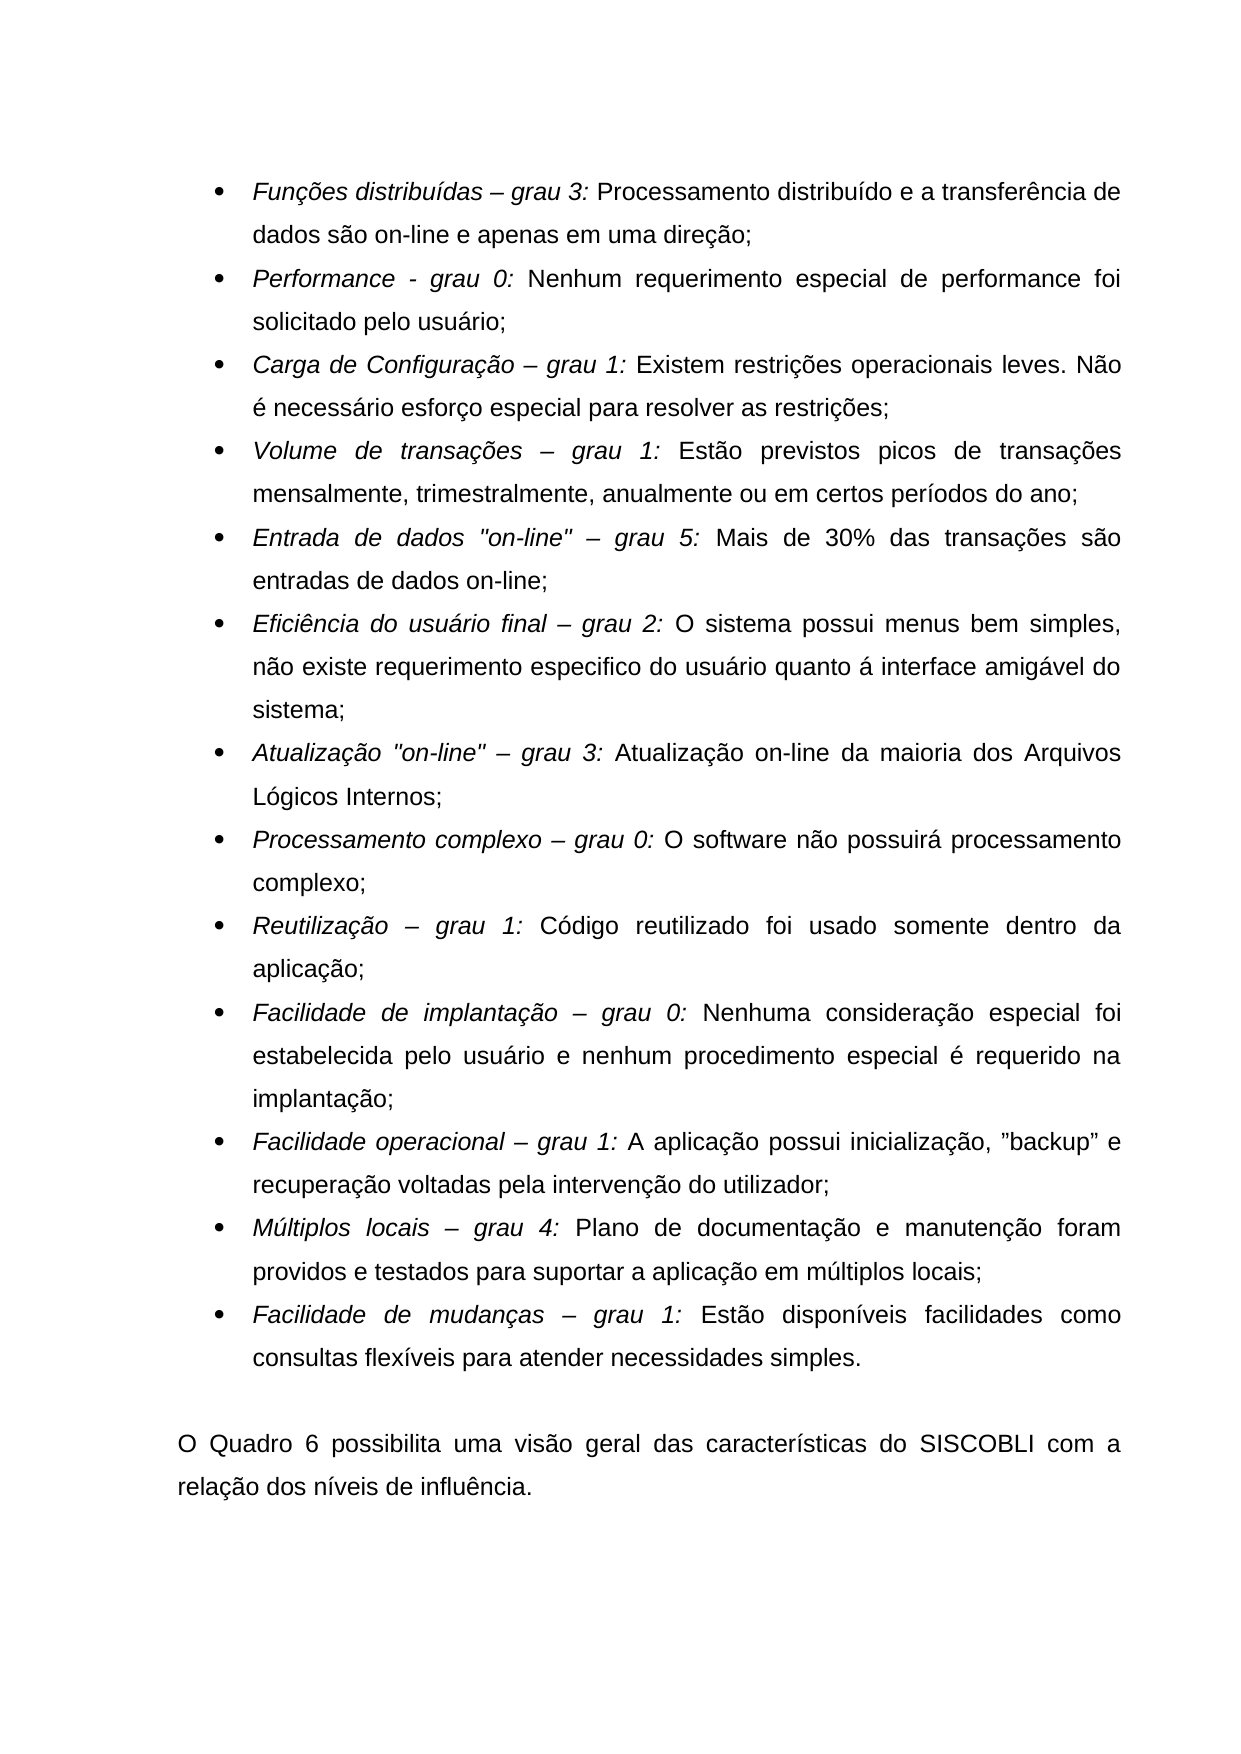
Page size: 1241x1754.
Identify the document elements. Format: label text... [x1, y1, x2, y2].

list Atualização "on-line" – grau 3: Atualização on-line da maioria dos Arquivos Lógicos Internos; [215, 738, 1122, 810]
text O Quadro 6 possibilita uma visão geral das características do SISCOBLI com a relação dos níveis de influência. [177, 1429, 1122, 1501]
list Facilidade de implantação – grau 0: Nenhuma consideração especial foi estabelecida pelo usuário e nenhum procedimento especial é requerido na implantação; [215, 997, 1122, 1113]
list Processamento complexo – grau 0: O software não possuirá processamento complexo; [215, 825, 1122, 897]
list Carga de Configuração – grau 1: Existem restrições operacionais leves. Não é necessário esforço especial para resolver as restrições; [215, 350, 1122, 422]
list Funções distribuídas – grau 3: Processamento distribuído e a transferência de dados são on-line e apenas em uma direção; [215, 177, 1122, 249]
list Entrada de dados "on-line" – grau 5: Mais de 30% das transações são entradas de dados on-line; [215, 523, 1122, 594]
list Facilidade operacional – grau 1: A aplicação possui inicialização, ”backup” e recuperação voltadas pela intervenção do utilizador; [215, 1127, 1122, 1199]
list Eficiência do usuário final – grau 2: O sistema possui menus bem simples, não existe requerimento especifico do usuário quanto á interface amigável do sistema; [215, 609, 1122, 724]
list Facilidade de mudanças – grau 1: Estão disponíveis facilidades como consultas flexíveis para atender necessidades simples. [215, 1300, 1122, 1372]
list Performance - grau 0: Nenhum requerimento especial de performance foi solicitado pelo usuário; [215, 263, 1122, 336]
list Múltiplos locais – grau 4: Plano de documentação e manutenção foram providos e testados para suportar a aplicação em múltiplos locais; [215, 1213, 1122, 1285]
list Reutilização – grau 1: Código reutilizado foi usado somente dentro da aplicação; [215, 911, 1122, 983]
list Volume de transações – grau 1: Estão previstos picos de transações mensalmente, trimestralmente, anualmente ou em certos períodos do ano; [215, 436, 1122, 508]
